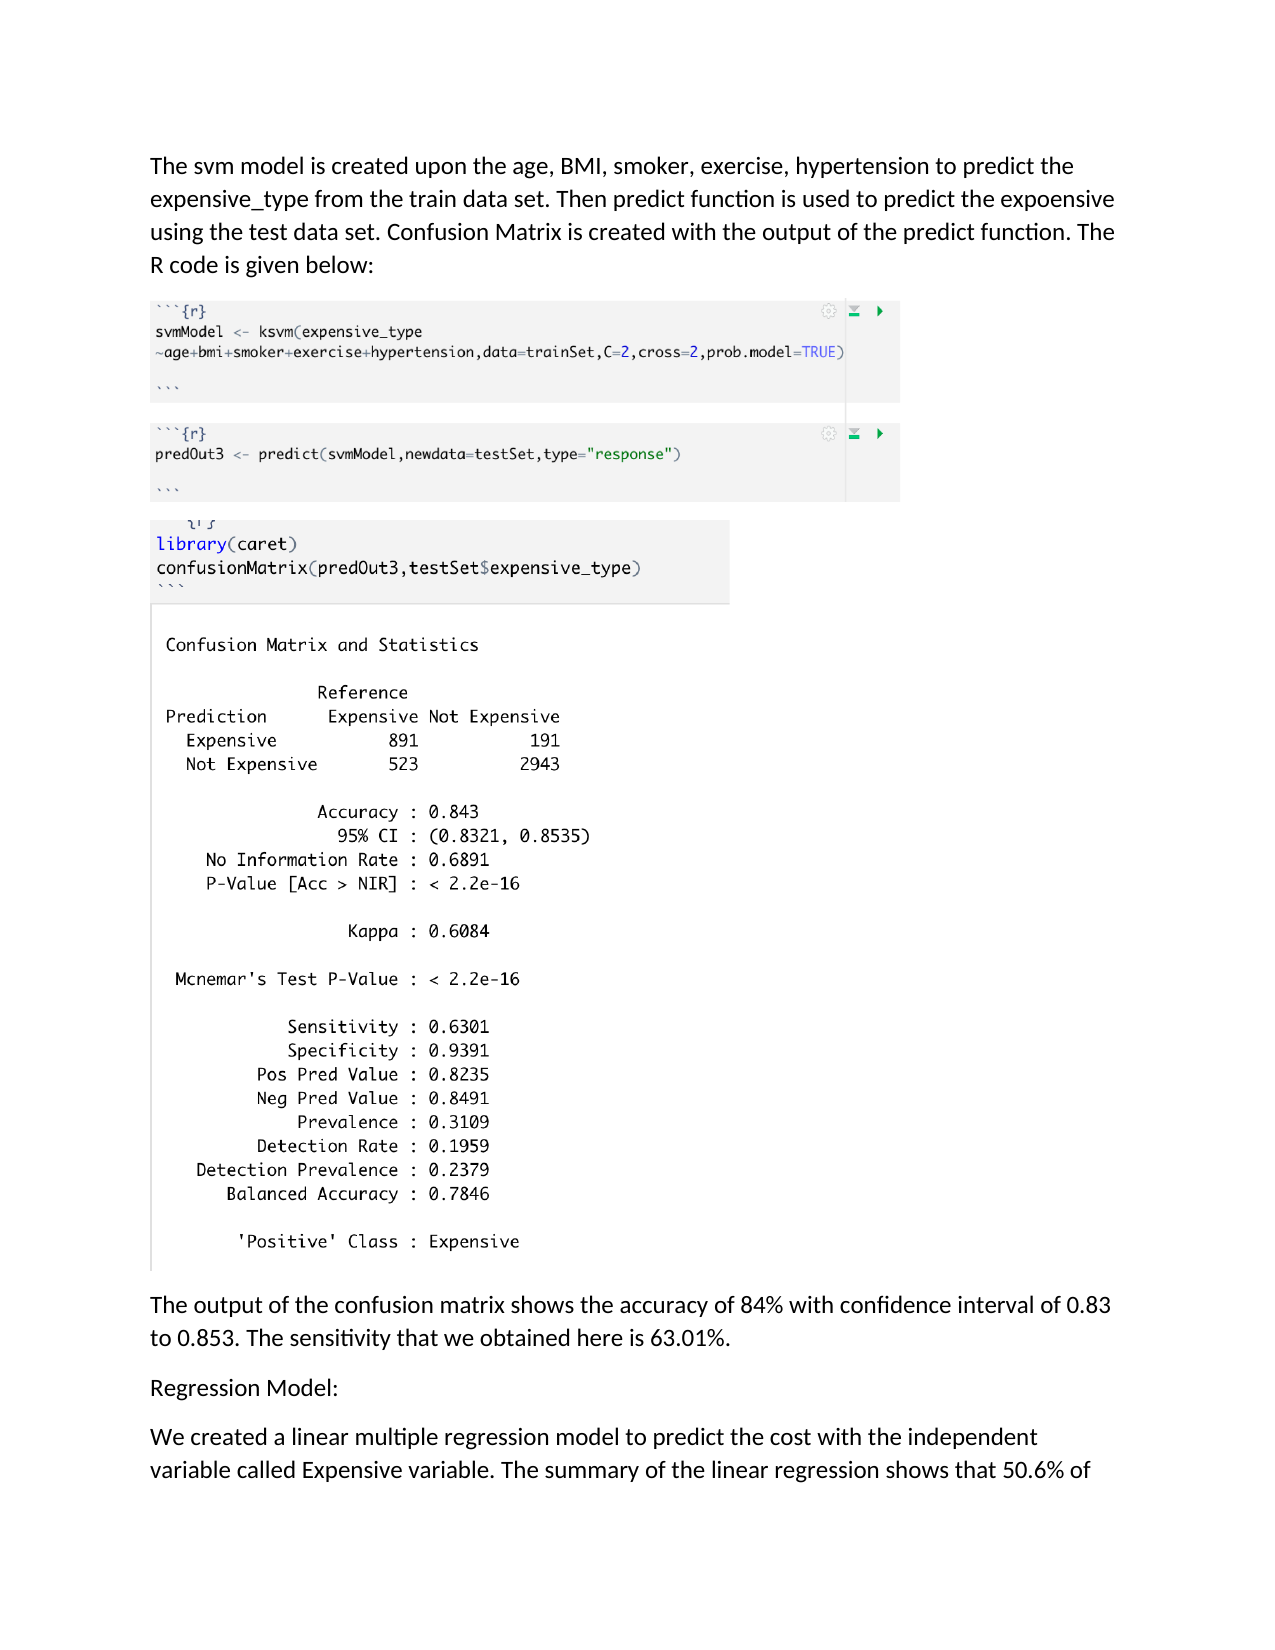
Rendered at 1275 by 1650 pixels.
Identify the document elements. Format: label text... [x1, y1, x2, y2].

picture [150, 520, 730, 1271]
text Regression Model: [150, 1372, 1125, 1402]
text The output of the confusion matrix shows the accuracy of 84% with confidence interval of 0.83 to 0.853. The sensitivity that we obtained here is 63.01%. [150, 1289, 1125, 1353]
picture [150, 298, 901, 502]
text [150, 1421, 1125, 1485]
text The svm model is created upon the age, BMI, smoker, exercise, hypertension to predict the expensive_type from the train data set. Then predict function is used to predict the expoensive using the test data set. Confusion Matrix is created with the output of the predict function. The R code is given below: [150, 150, 1125, 279]
